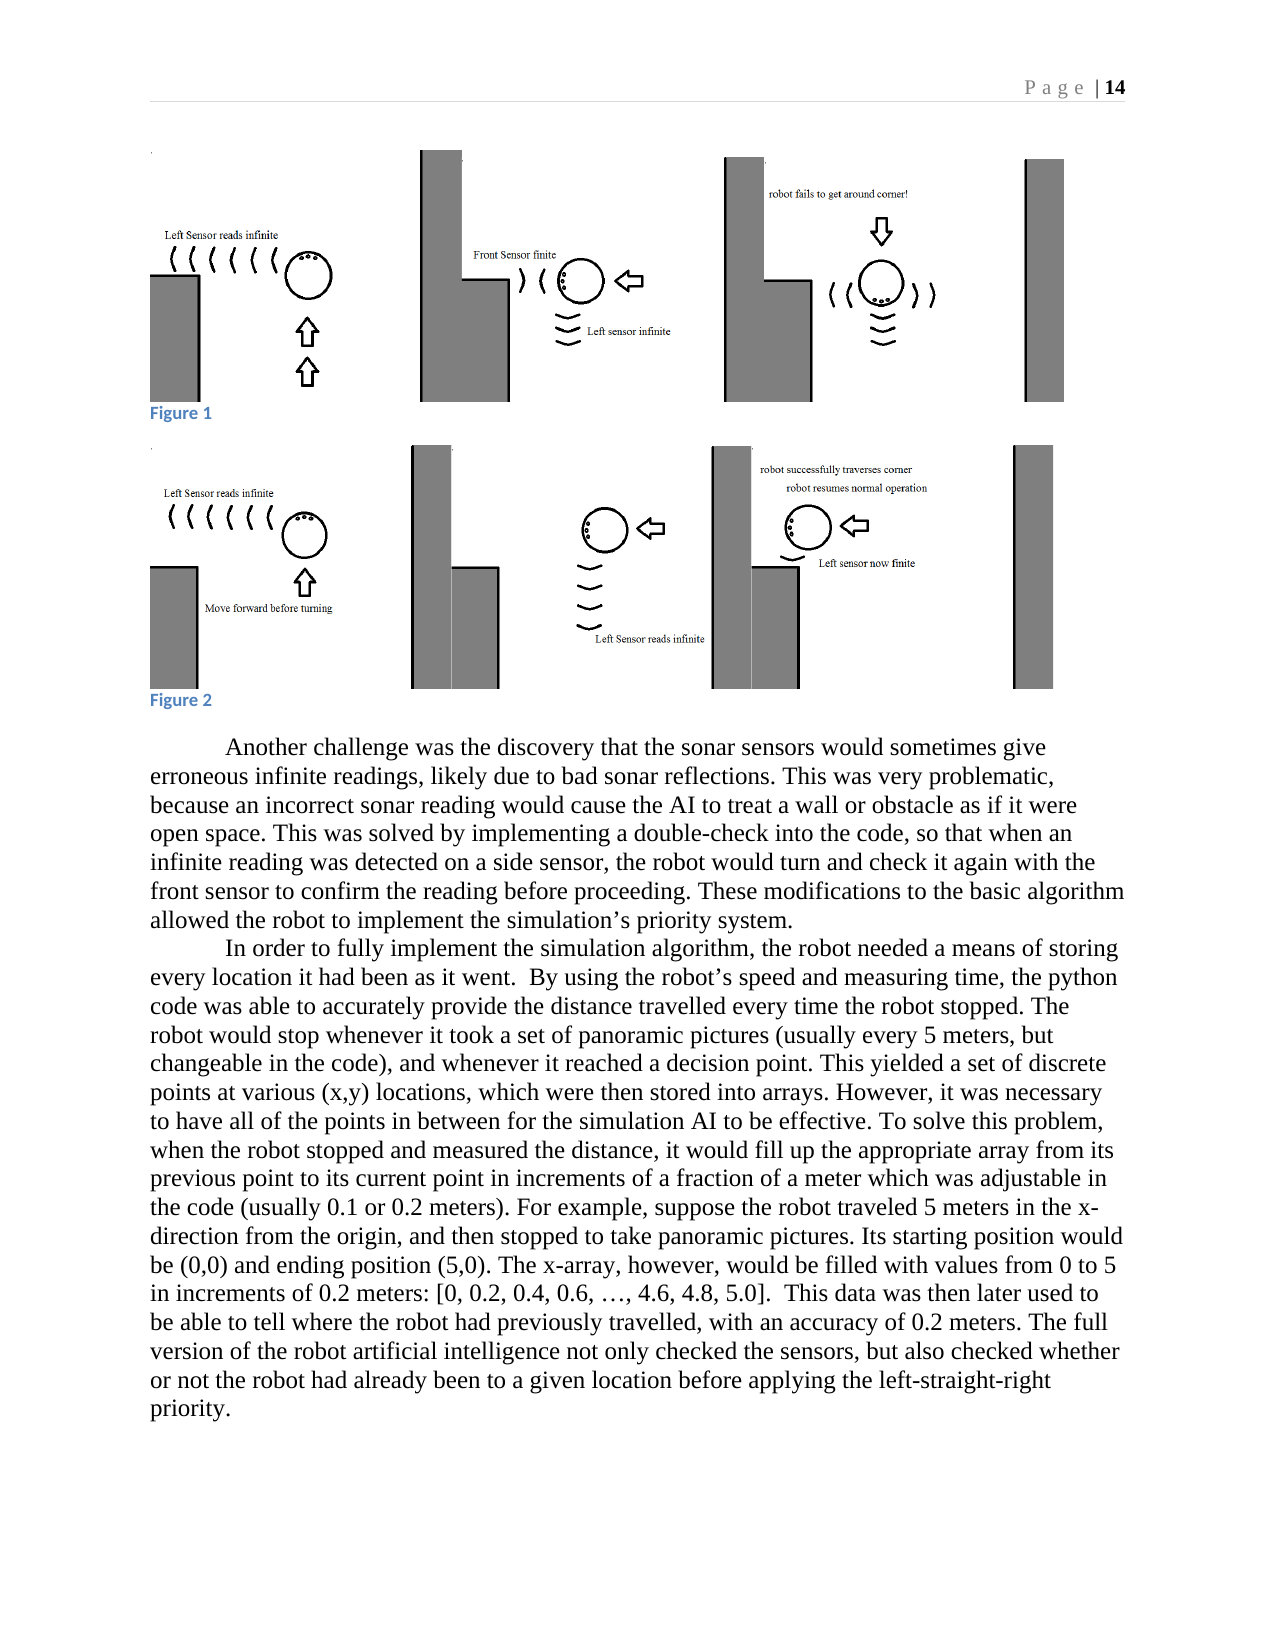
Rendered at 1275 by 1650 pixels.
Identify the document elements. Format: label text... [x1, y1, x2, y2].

text Another challenge was the discovery that the sonar sensors would sometimes give erroneous infinite readings, likely due to bad sonar reflections. This was very problematic, because an incorrect sonar reading would cause the AI to treat a wall or obstacle as if it were open space. This was solved by implementing a double-check into the code, so that when an infinite reading was detected on a side sensor, the robot would turn and check it again with the front sensor to confirm the reading before proceeding. These modifications to the basic algorithm allowed the robot to implement the simulation’s priority system. [150, 732, 1125, 933]
picture [150, 150, 1064, 402]
picture [150, 445, 1054, 689]
text In order to fully implement the simulation algorithm, the robot needed a means of storing every location it had been as it went. By using the robot’s speed and measuring time, the python code was able to accurately provide the distance travelled every time the robot stopped. The robot would stop whenever it took a set of panoramic pictures (usually every 5 meters, but changeable in the code), and whenever it reached a decision point. This yielded a set of discrete points at various (x,y) locations, which were then stored into arrays. However, it was necessary to have all of the points in between for the simulation AI to be effective. To solve this problem, when the robot stopped and measured the distance, it would fill up the appropriate array from its previous point to its current point in increments of a fraction of a meter which was adjustable in the code (usually 0.1 or 0.2 meters). For example, suppose the robot traveled 5 meters in the x-direction from the origin, and then stopped to take panoramic pictures. Its starting position would be (0,0) and ending position (5,0). The x-array, however, would be filled with values from 0 to 5 in increments of 0.2 meters: [0, 0.2, 0.4, 0.6, …, 4.6, 4.8, 5.0]. This data was then later used to be able to tell where the robot had previously travelled, with an accuracy of 0.2 meters. The full version of the robot artificial intelligence not only checked the sensors, but also checked whether or not the robot had already been to a given location before applying the left-straight-right priority. [150, 933, 1125, 1422]
